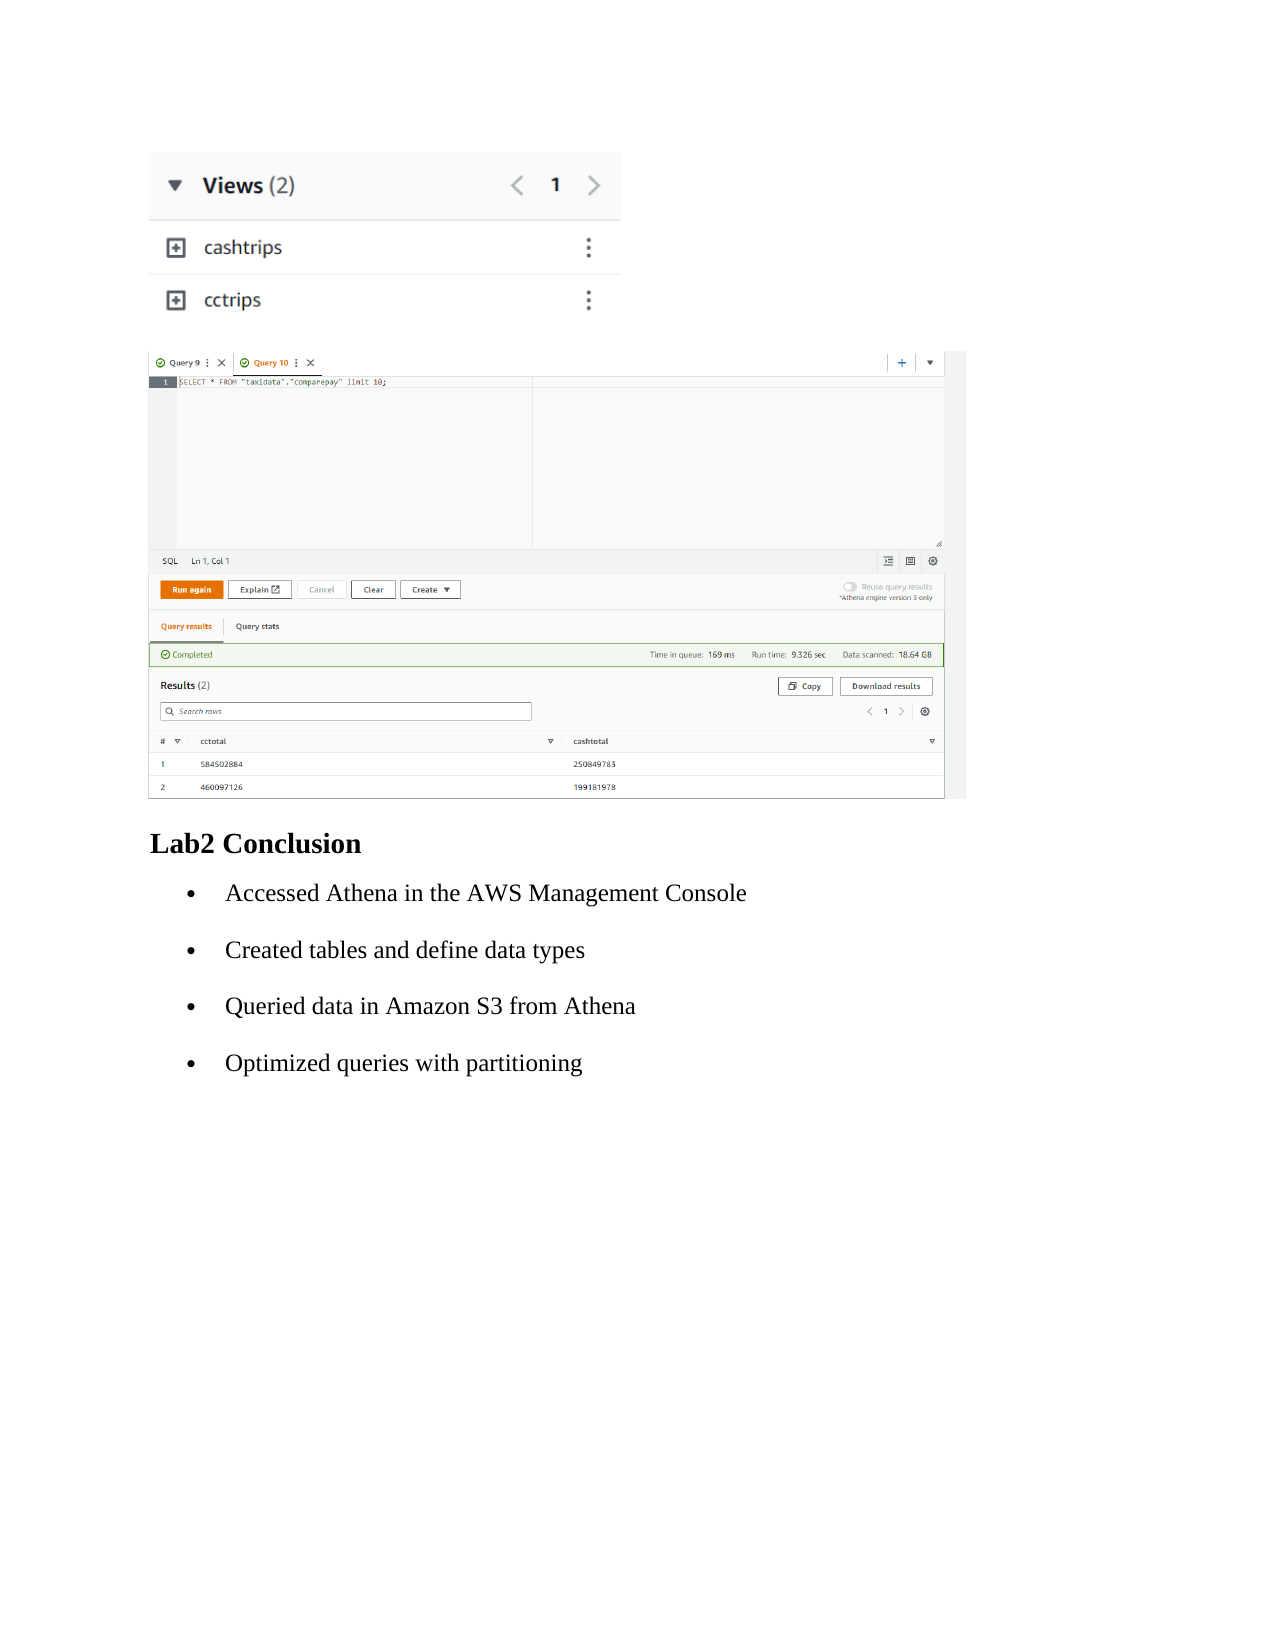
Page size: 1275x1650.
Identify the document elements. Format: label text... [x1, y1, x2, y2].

subtitle Lab2 Conclusion [150, 826, 1126, 859]
picture [148, 351, 967, 799]
list Queried data in Amazon S3 from Athena [187, 991, 1126, 1020]
picture [148, 151, 622, 325]
list Accessed Athena in the AWS Management Console [187, 878, 1126, 907]
list Optimized queries with partitioning [187, 1048, 1126, 1076]
list Created tables and define data types [187, 935, 1126, 964]
